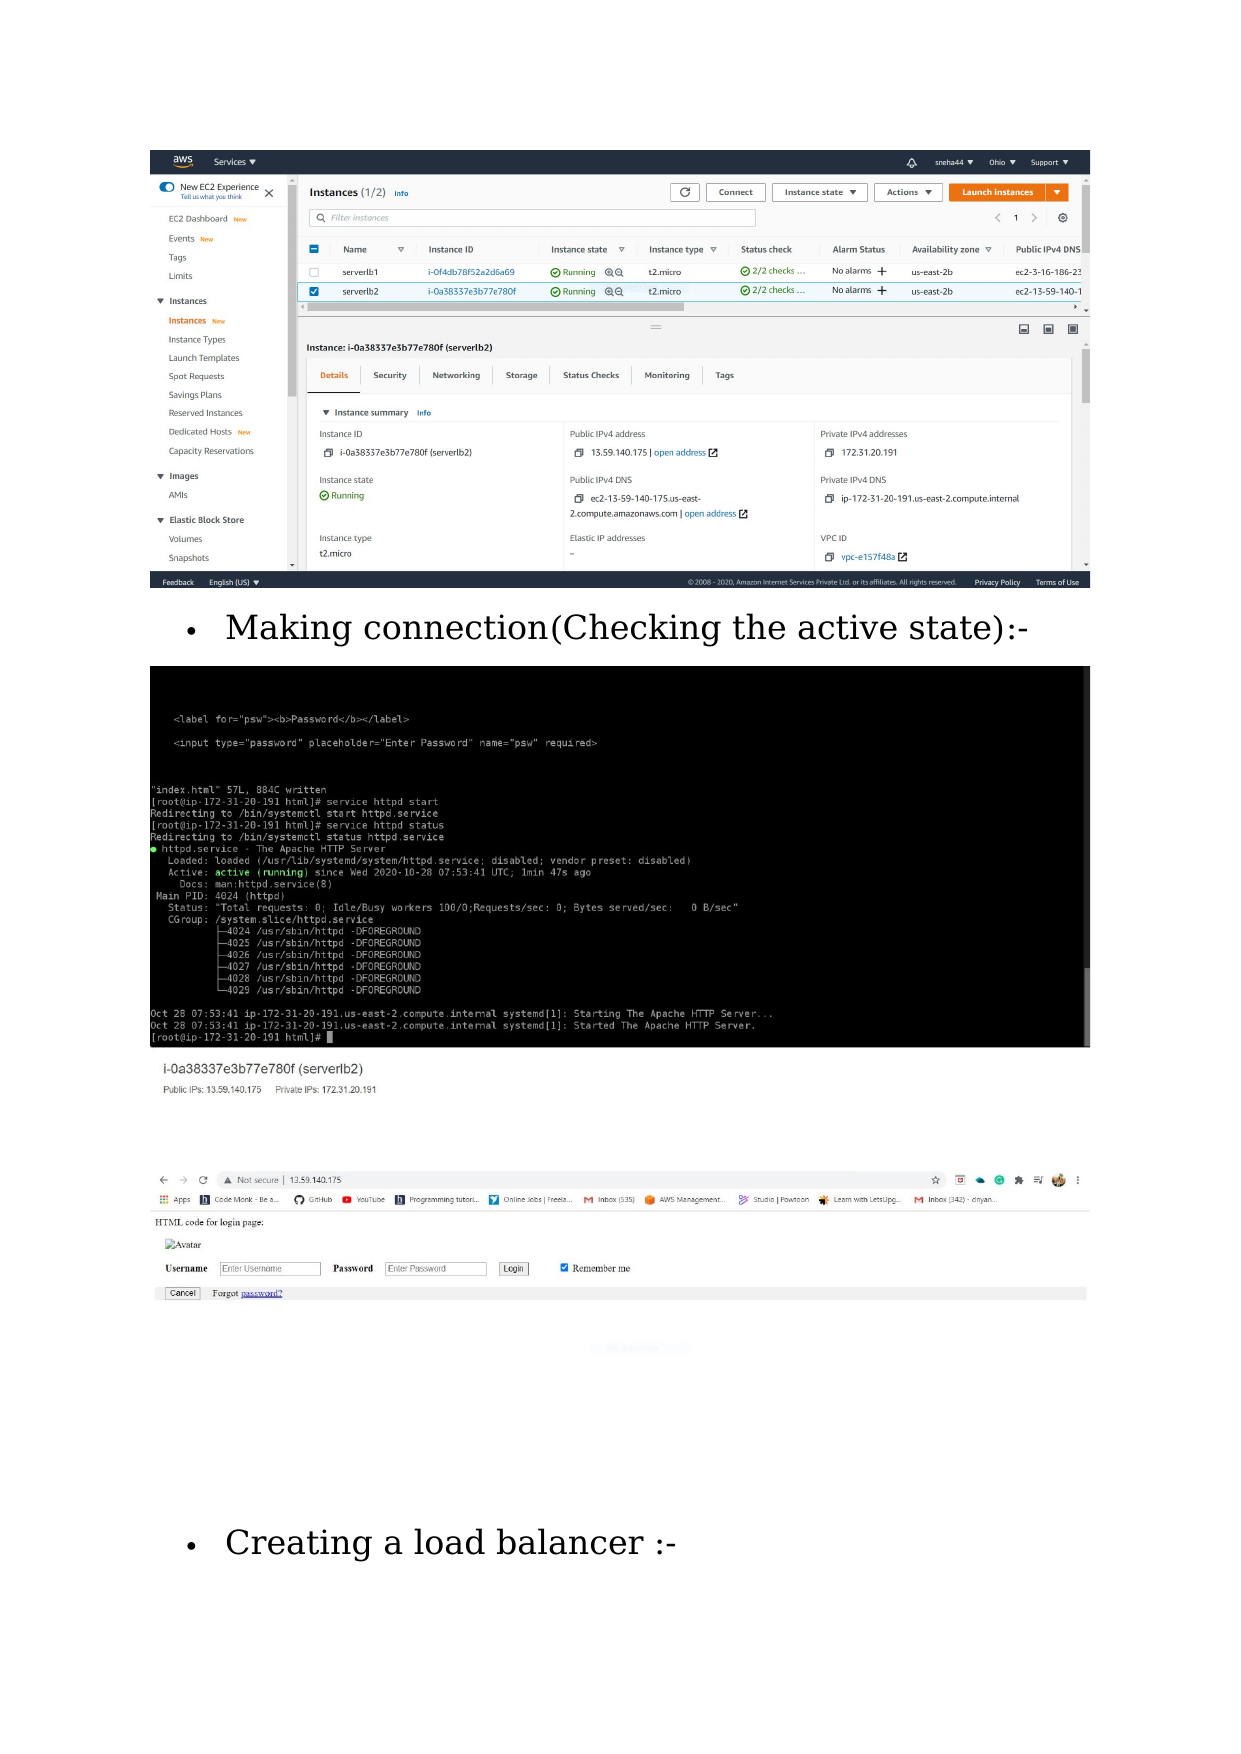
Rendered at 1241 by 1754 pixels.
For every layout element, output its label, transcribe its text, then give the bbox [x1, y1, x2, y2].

list Making connection(Checking the active state):- [187, 606, 1090, 646]
picture [150, 1170, 1091, 1362]
picture [150, 150, 1091, 588]
list Creating a load balancer :- [187, 1521, 1090, 1561]
picture [150, 666, 1091, 1105]
